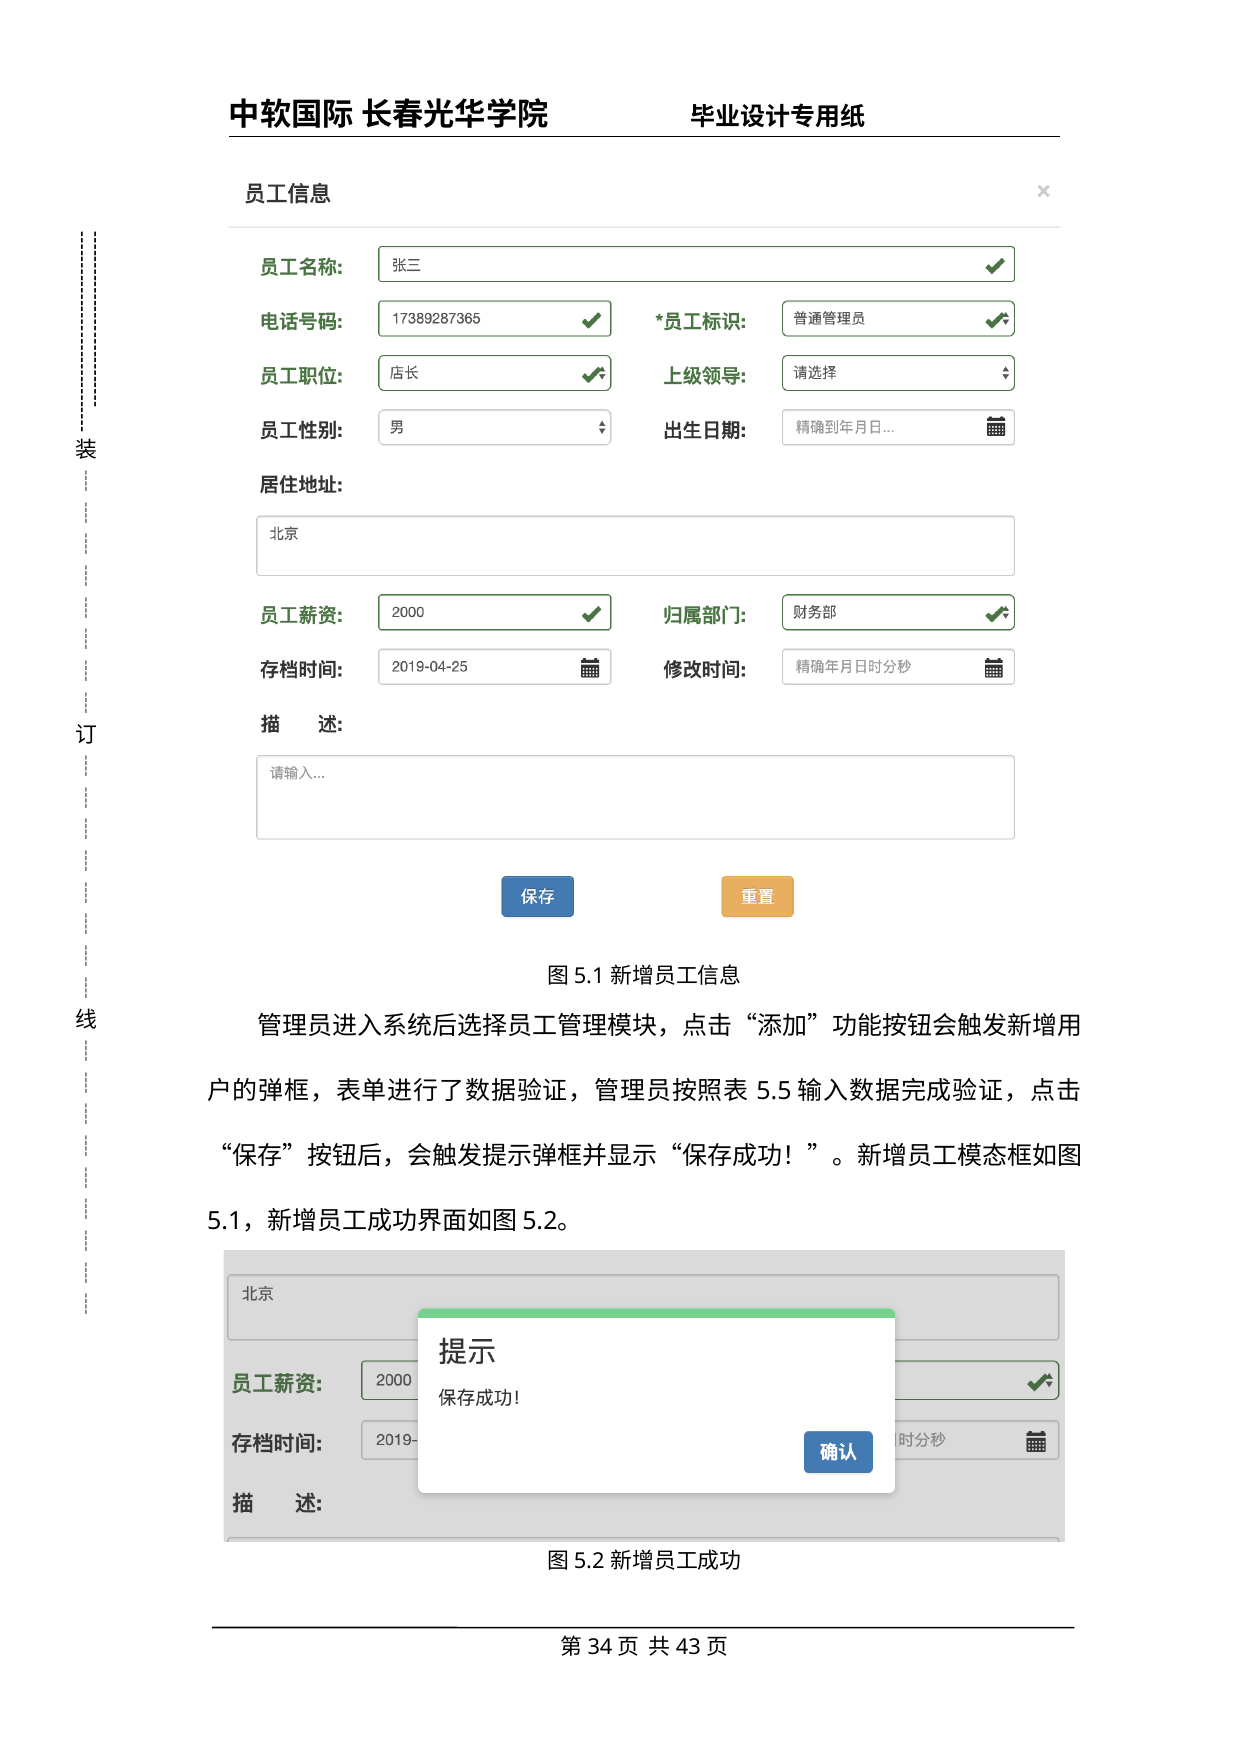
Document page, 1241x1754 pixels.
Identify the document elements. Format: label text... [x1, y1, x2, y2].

text 管理员进入系统后选择员工管理模块，点击“添加”功能按钮会触发新增用户的弹框，表单进行了数据验证，管理员按照表5.5输入数据完成验证，点击“保存”按钮后，会触发提示弹框并显示“保存成功！”。新增员工模态框如图5.1，新增员工成功界面如图5.2。 [207, 991, 1082, 1251]
text 图5.1 新增员工信息 [207, 958, 1082, 991]
picture [223, 1250, 1065, 1542]
picture [228, 162, 1061, 922]
text 图5.2 新增员工成功 [207, 1543, 1082, 1576]
